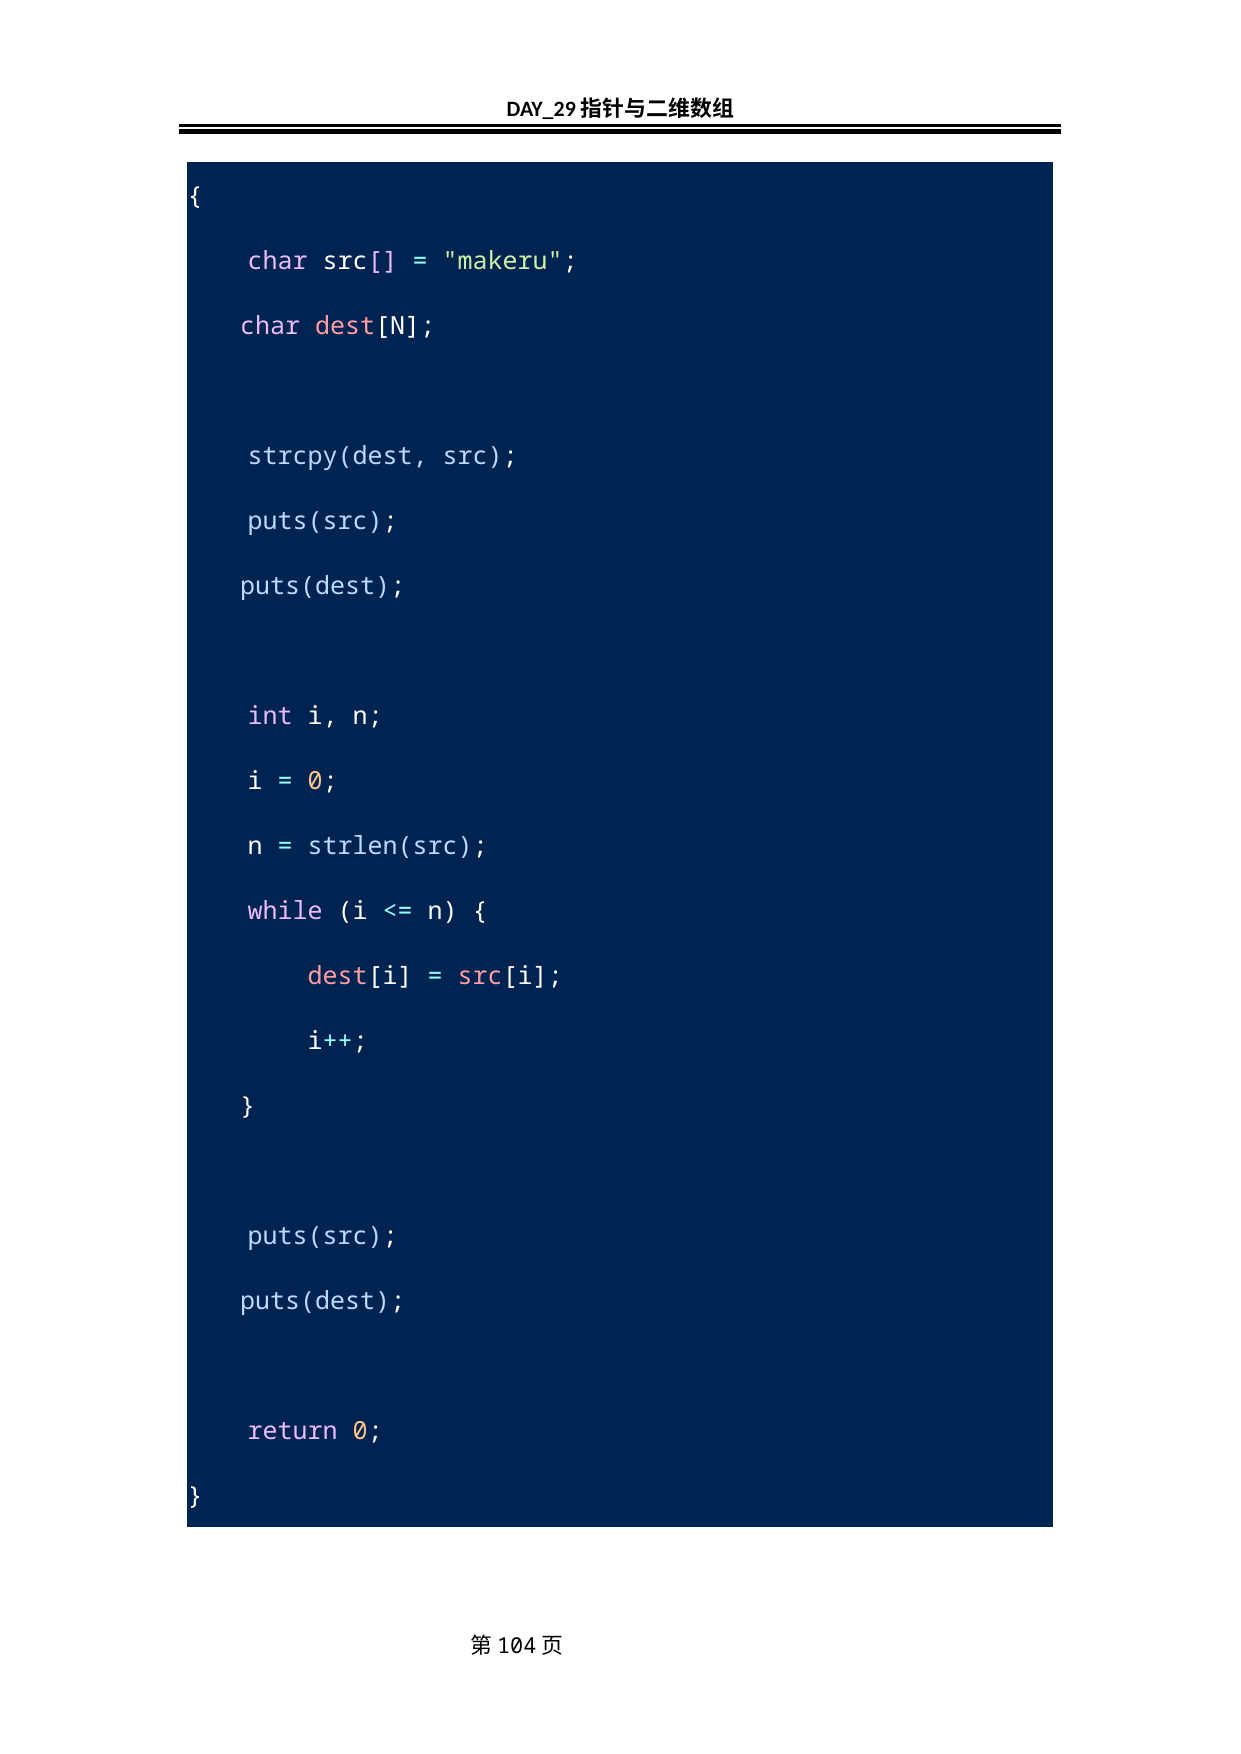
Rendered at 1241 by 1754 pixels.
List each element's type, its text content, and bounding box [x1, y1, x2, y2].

text n = strlen(src); [187, 812, 1053, 877]
text dest[i] = src[i]; [187, 942, 1053, 1007]
text return 0; [187, 1397, 1053, 1462]
text puts(dest); [187, 1267, 1053, 1332]
text i++; [187, 1007, 1053, 1072]
text char dest[N]; [187, 292, 1053, 357]
text puts(src); [187, 487, 1053, 552]
text } [187, 1072, 1053, 1137]
text strcpy(dest, src); [187, 422, 1053, 487]
text i = 0; [187, 747, 1053, 812]
text puts(src); [187, 1202, 1053, 1267]
text char src[] = "makeru"; [187, 227, 1053, 292]
text while (i <= n) { [187, 877, 1053, 942]
text int i, n; [187, 682, 1053, 747]
text { [187, 162, 1053, 227]
text } [187, 1462, 1053, 1527]
text puts(dest); [187, 552, 1053, 617]
